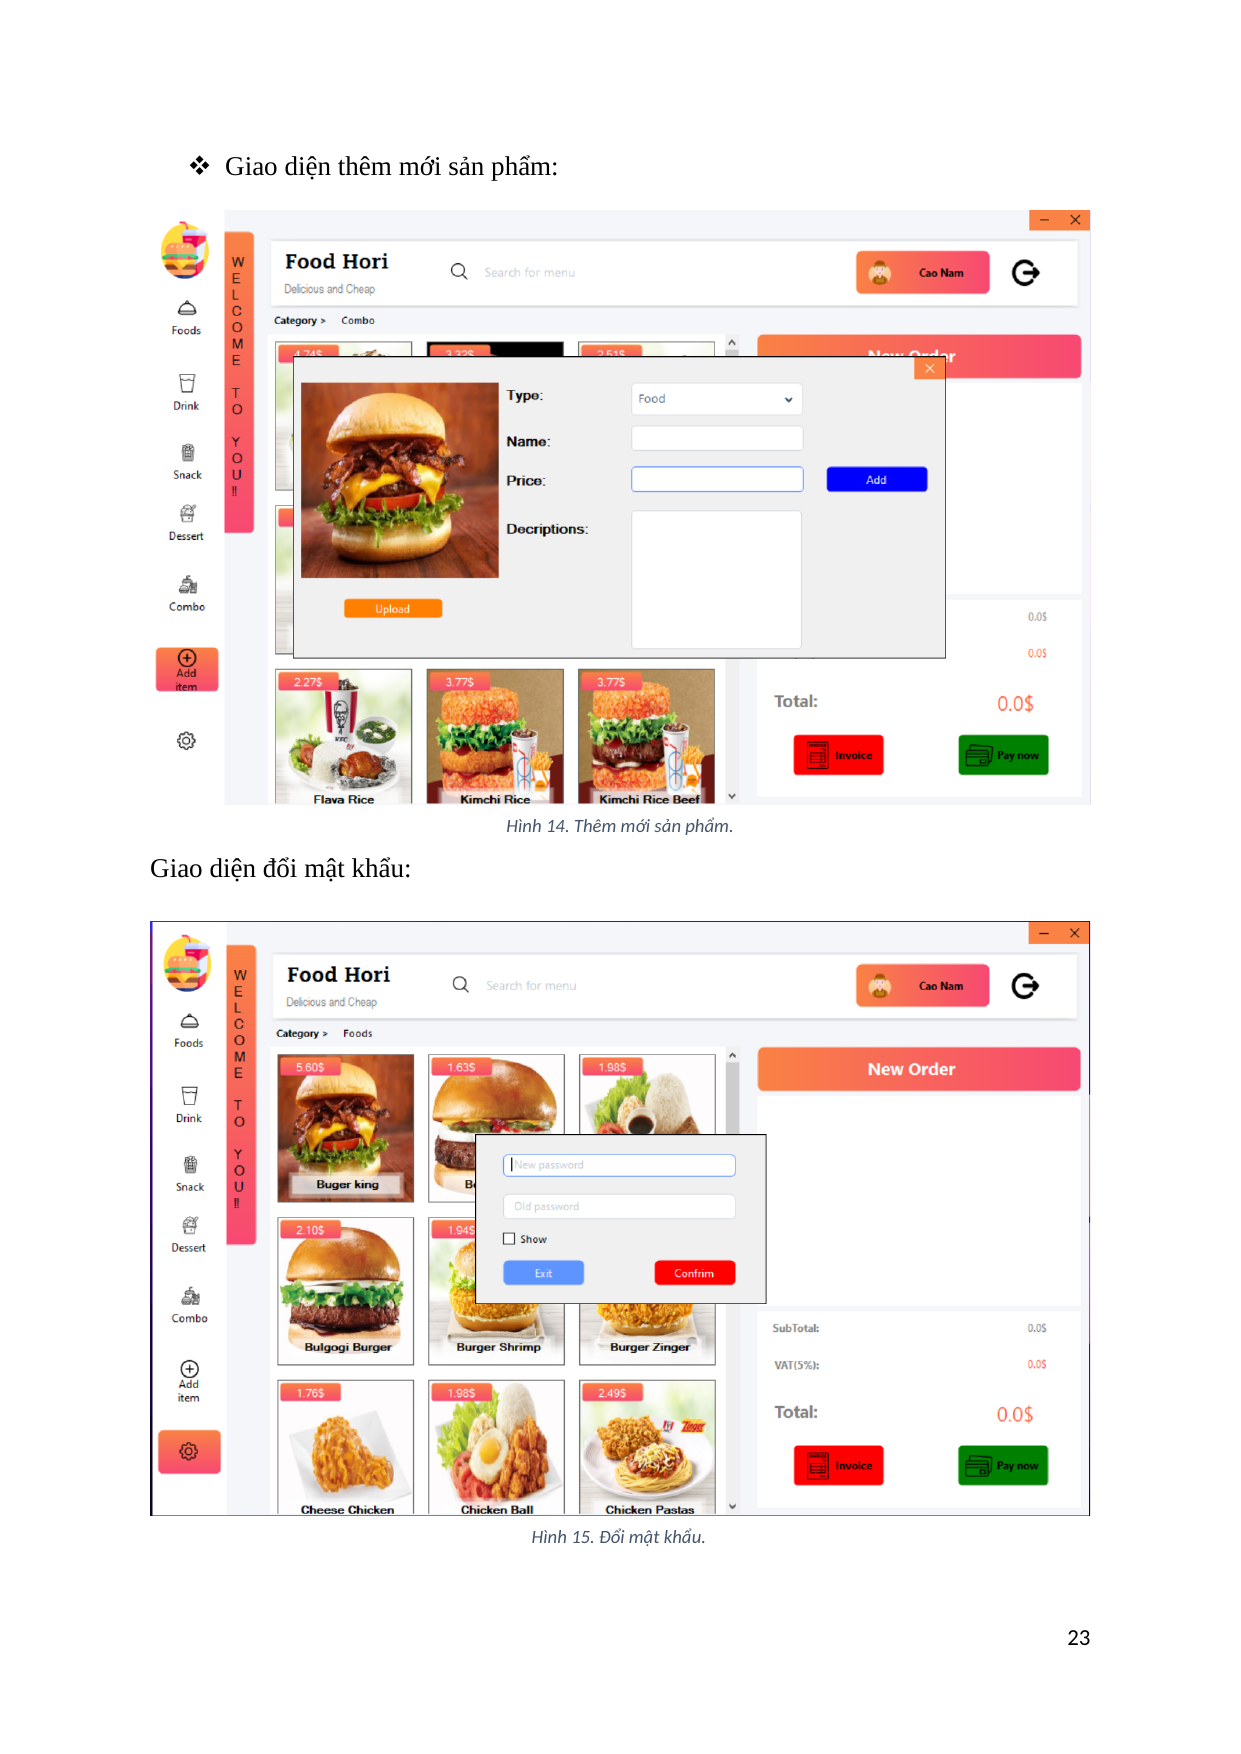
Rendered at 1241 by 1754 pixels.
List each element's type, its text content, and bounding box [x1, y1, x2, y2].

picture [150, 921, 1091, 1516]
list Giao diện thêm mới sản phẩm: [187, 150, 1090, 181]
picture [151, 210, 1091, 805]
